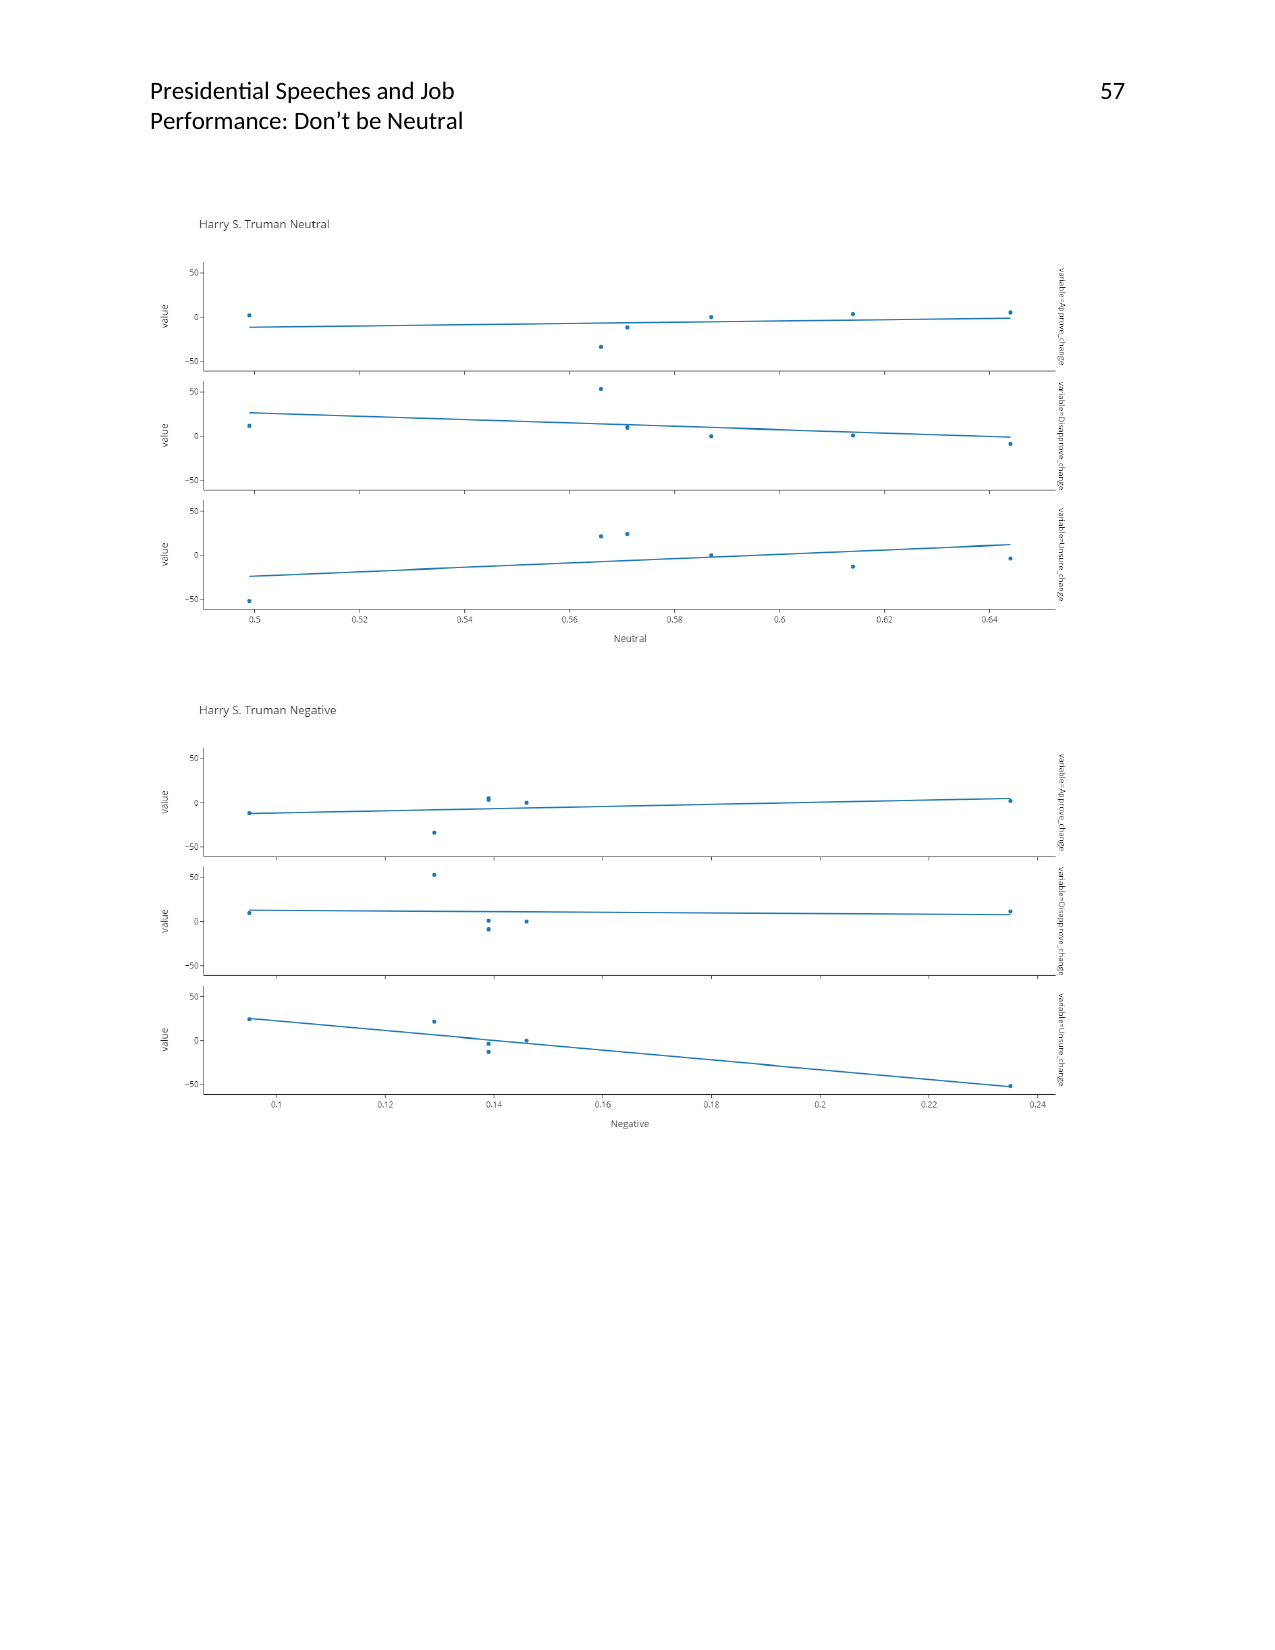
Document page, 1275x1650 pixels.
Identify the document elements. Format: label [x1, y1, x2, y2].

picture [150, 680, 1125, 1147]
picture [150, 194, 1125, 662]
